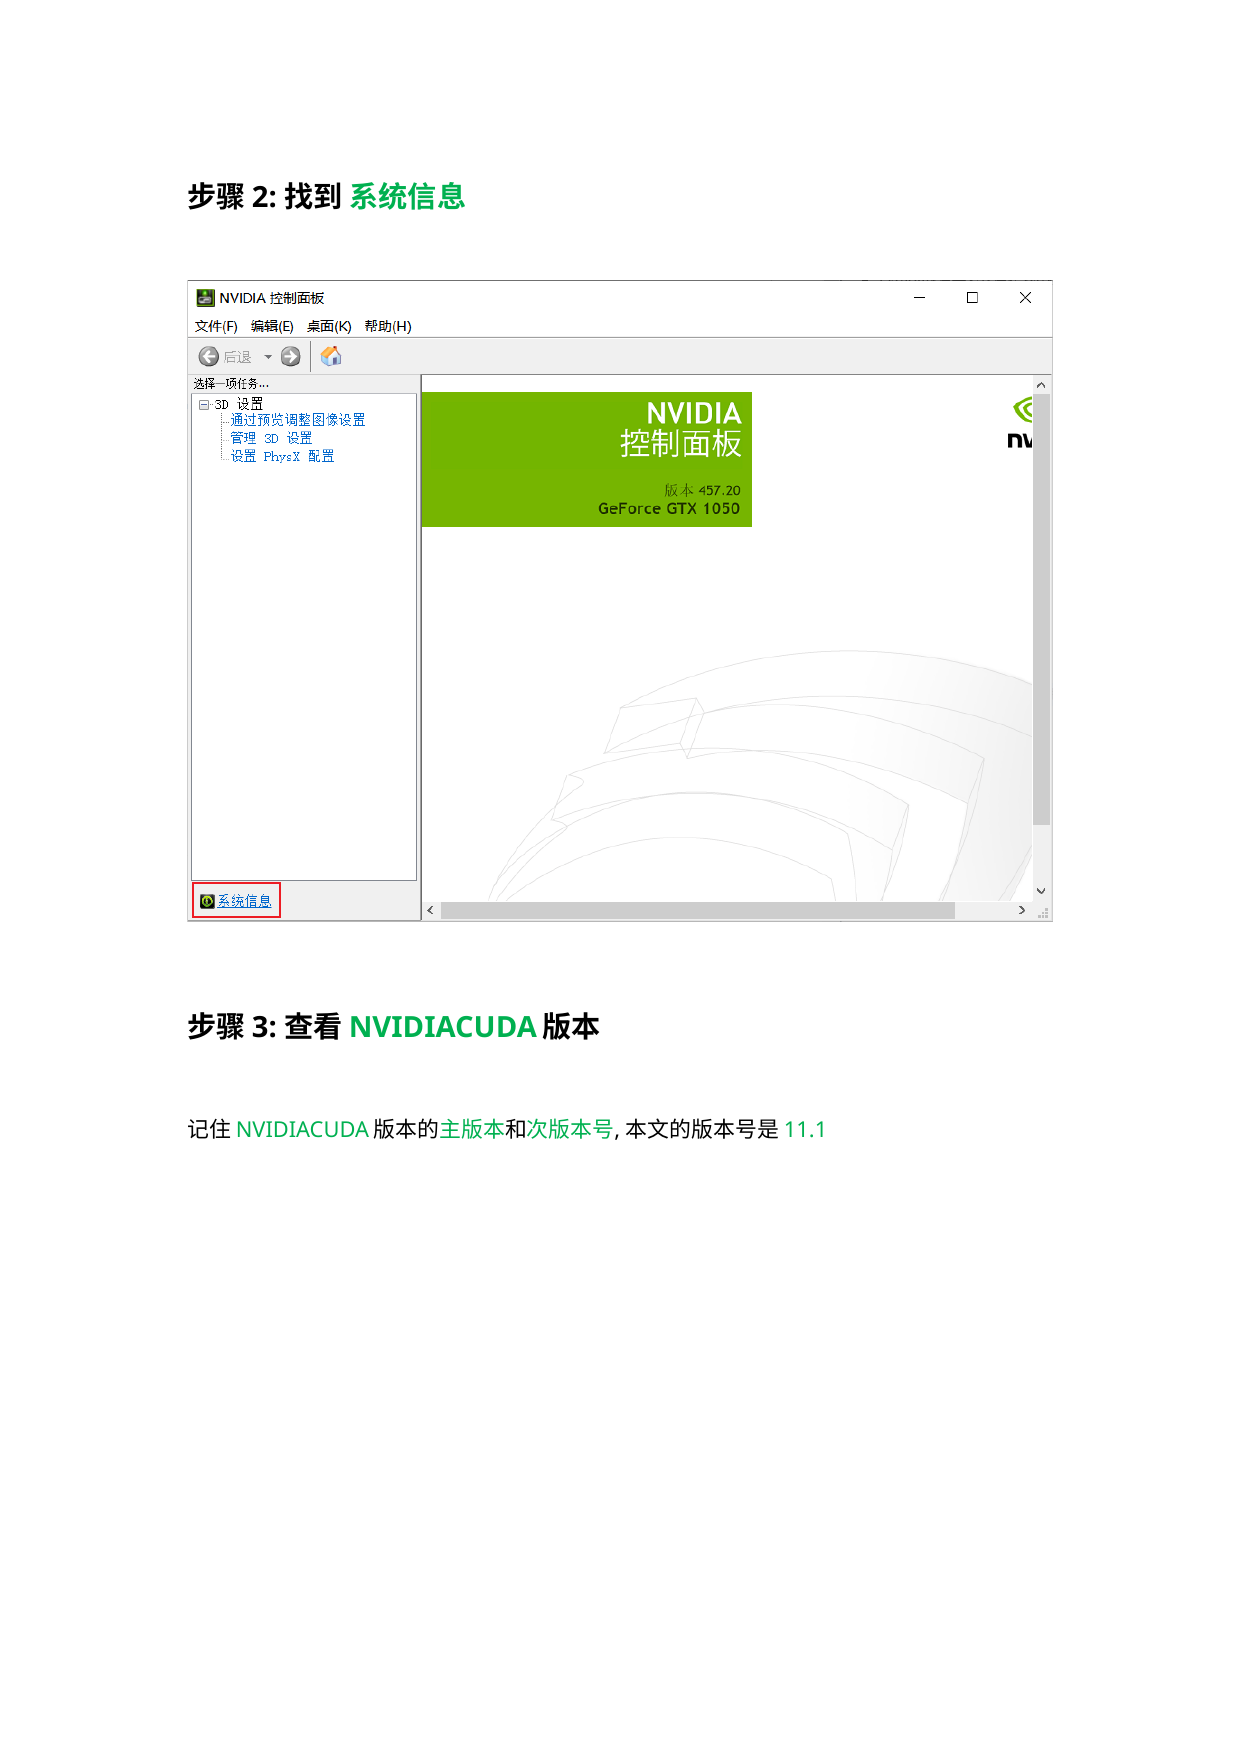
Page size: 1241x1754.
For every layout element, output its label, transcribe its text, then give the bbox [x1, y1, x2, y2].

picture [187, 280, 1053, 922]
subtitle 步骤2: 找到 系统信息 [187, 162, 1053, 227]
subtitle 步骤3: 查看NVIDIACUDA版本 [187, 992, 1053, 1057]
text 记住NVIDIACUDA版本的主版本和次版本号, 本文的版本号是 11.1 [187, 1111, 1053, 1144]
